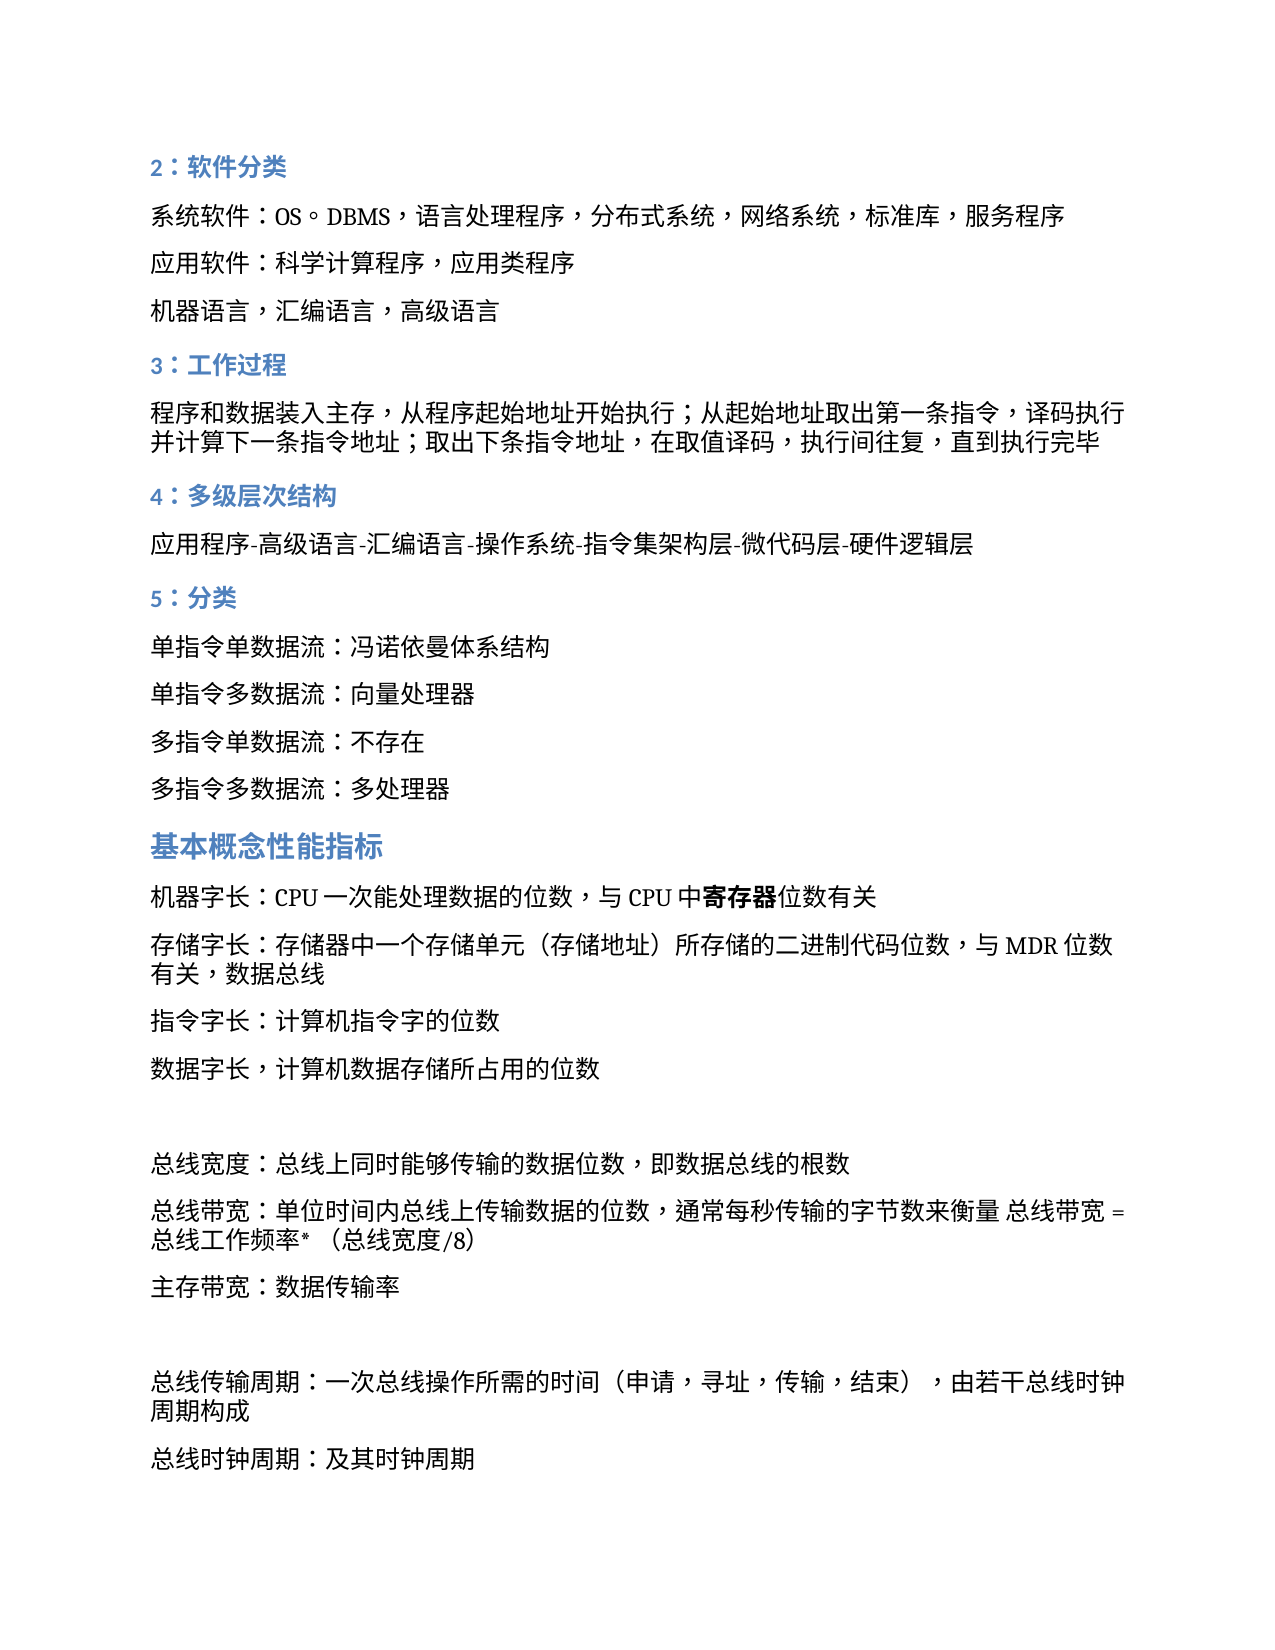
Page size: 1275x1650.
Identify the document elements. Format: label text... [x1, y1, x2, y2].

text 系统软件：OS。DBMS，语言处理程序，分布式系统，网络系统，标准库，服务程序 [150, 203, 1125, 232]
text 存储字长：存储器中一个存储单元（存储地址）所存储的二进制代码位数，与MDR位数有关，数据总线 [150, 932, 1125, 989]
text 应用软件：科学计算程序，应用类程序 [150, 250, 1125, 279]
text 多指令多数据流：多处理器 [150, 776, 1125, 805]
text 程序和数据装入主存，从程序起始地址开始执行；从起始地址取出第一条指令，译码执行并计算下一条指令地址；取出下条指令地址，在取值译码，执行间往复，直到执行完毕 [150, 400, 1125, 458]
text 总线带宽：单位时间内总线上传输数据的位数，通常每秒传输的字节数来衡量 总线带宽 = 总线工作频率* （总线宽度/8） [150, 1198, 1125, 1256]
text 应用程序-高级语言-汇编语言-操作系统-指令集架构层-微代码层-硬件逻辑层 [150, 531, 1125, 560]
subtitle 2：软件分类 [150, 150, 1125, 184]
text 多指令单数据流：不存在 [150, 729, 1125, 757]
text 总线宽度：总线上同时能够传输的数据位数，即数据总线的根数 [150, 1151, 1125, 1179]
subtitle 3：工作过程 [150, 347, 1125, 381]
text 机器语言，汇编语言，高级语言 [150, 298, 1125, 327]
subtitle 4：多级层次结构 [150, 478, 1125, 513]
text 总线传输周期：一次总线操作所需的时间（申请，寻址，传输，结束），由若干总线时钟周期构成 [150, 1369, 1125, 1427]
text 单指令多数据流：向量处理器 [150, 681, 1125, 710]
text 总线时钟周期：及其时钟周期 [150, 1446, 1125, 1474]
text 主存带宽：数据传输率 [150, 1274, 1125, 1303]
text 数据字长，计算机数据存储所占用的位数 [150, 1056, 1125, 1084]
text 指令字长：计算机指令字的位数 [150, 1008, 1125, 1037]
subtitle 基本概念性能指标 [150, 826, 1125, 866]
text 单指令单数据流：冯诺依曼体系结构 [150, 634, 1125, 662]
text 机器字长：CPU一次能处理数据的位数，与CPU中寄存器位数有关 [150, 884, 1125, 913]
subtitle 5：分类 [150, 581, 1125, 615]
